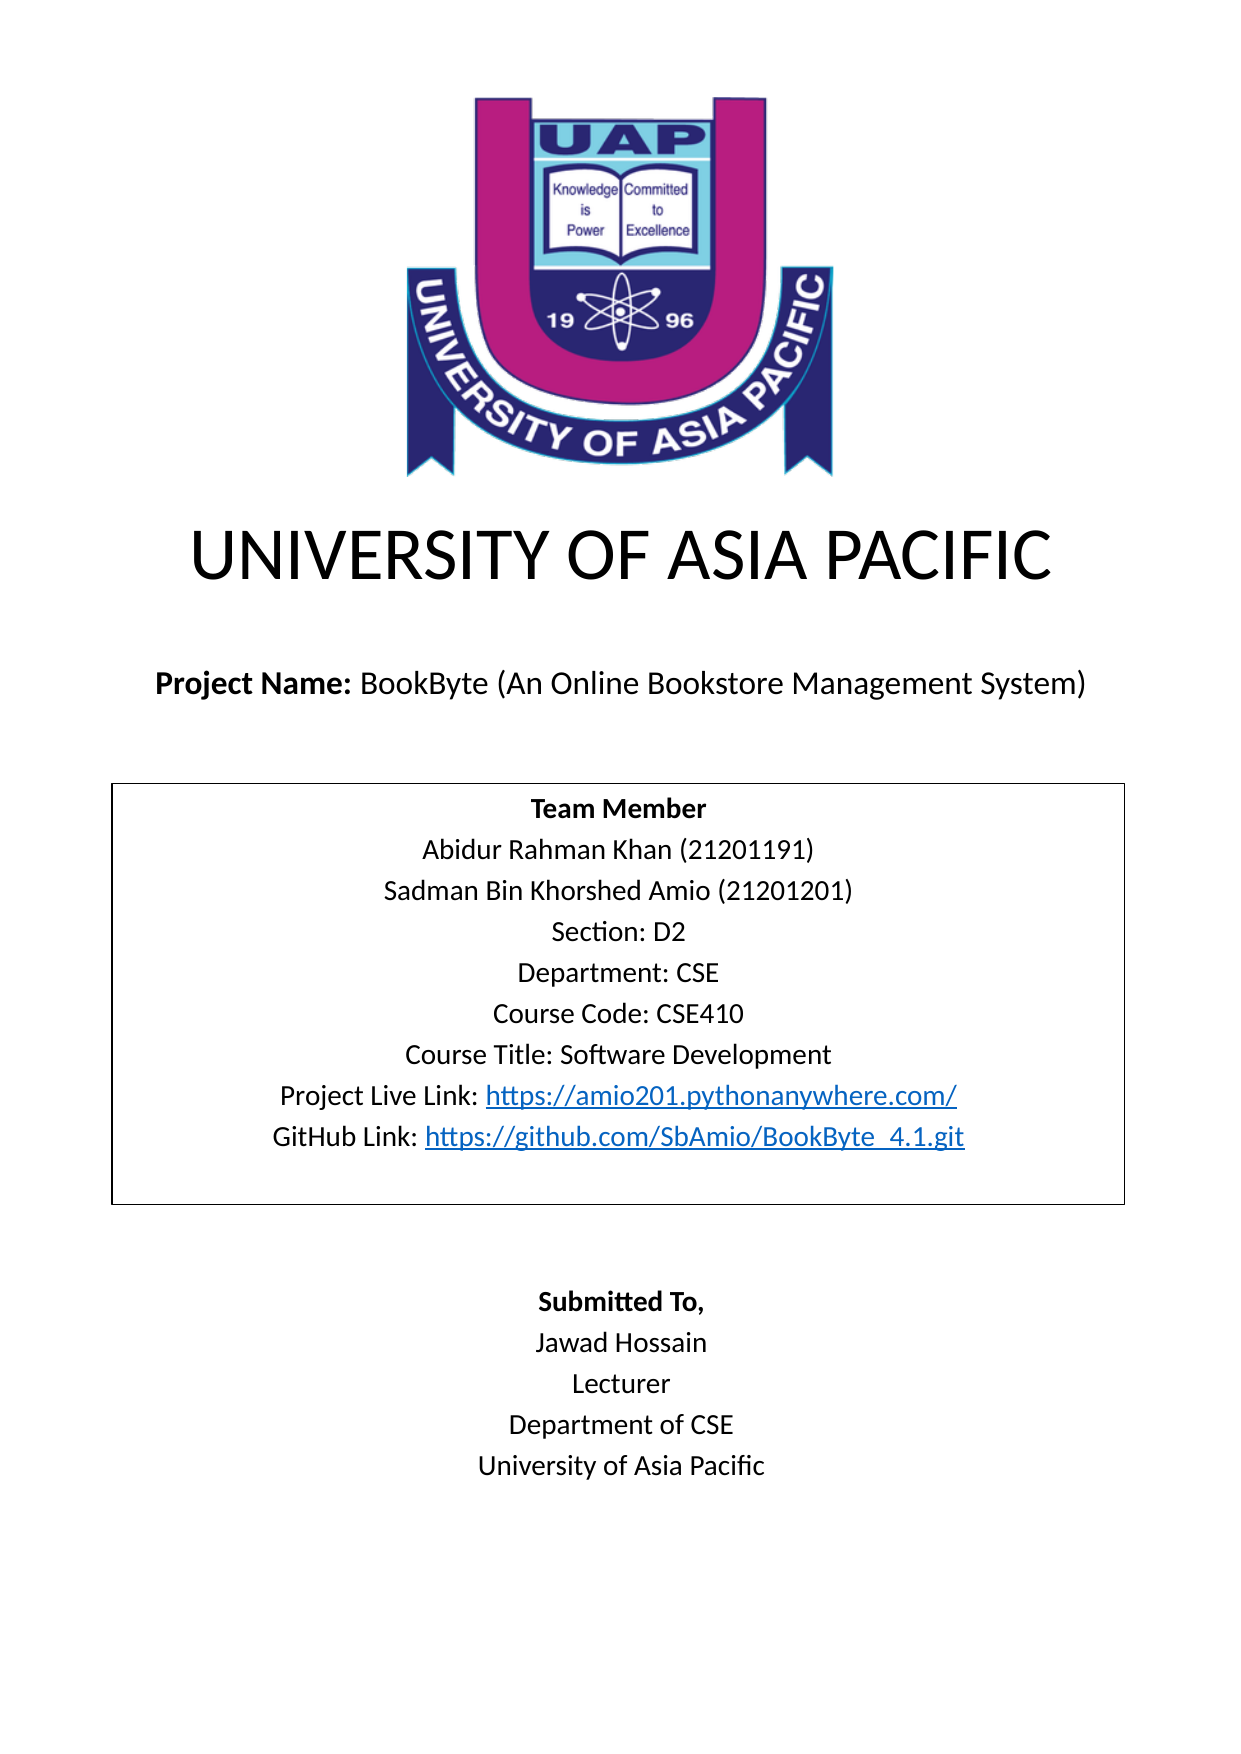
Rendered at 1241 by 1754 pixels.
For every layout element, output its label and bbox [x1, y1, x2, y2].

picture [406, 97, 834, 477]
